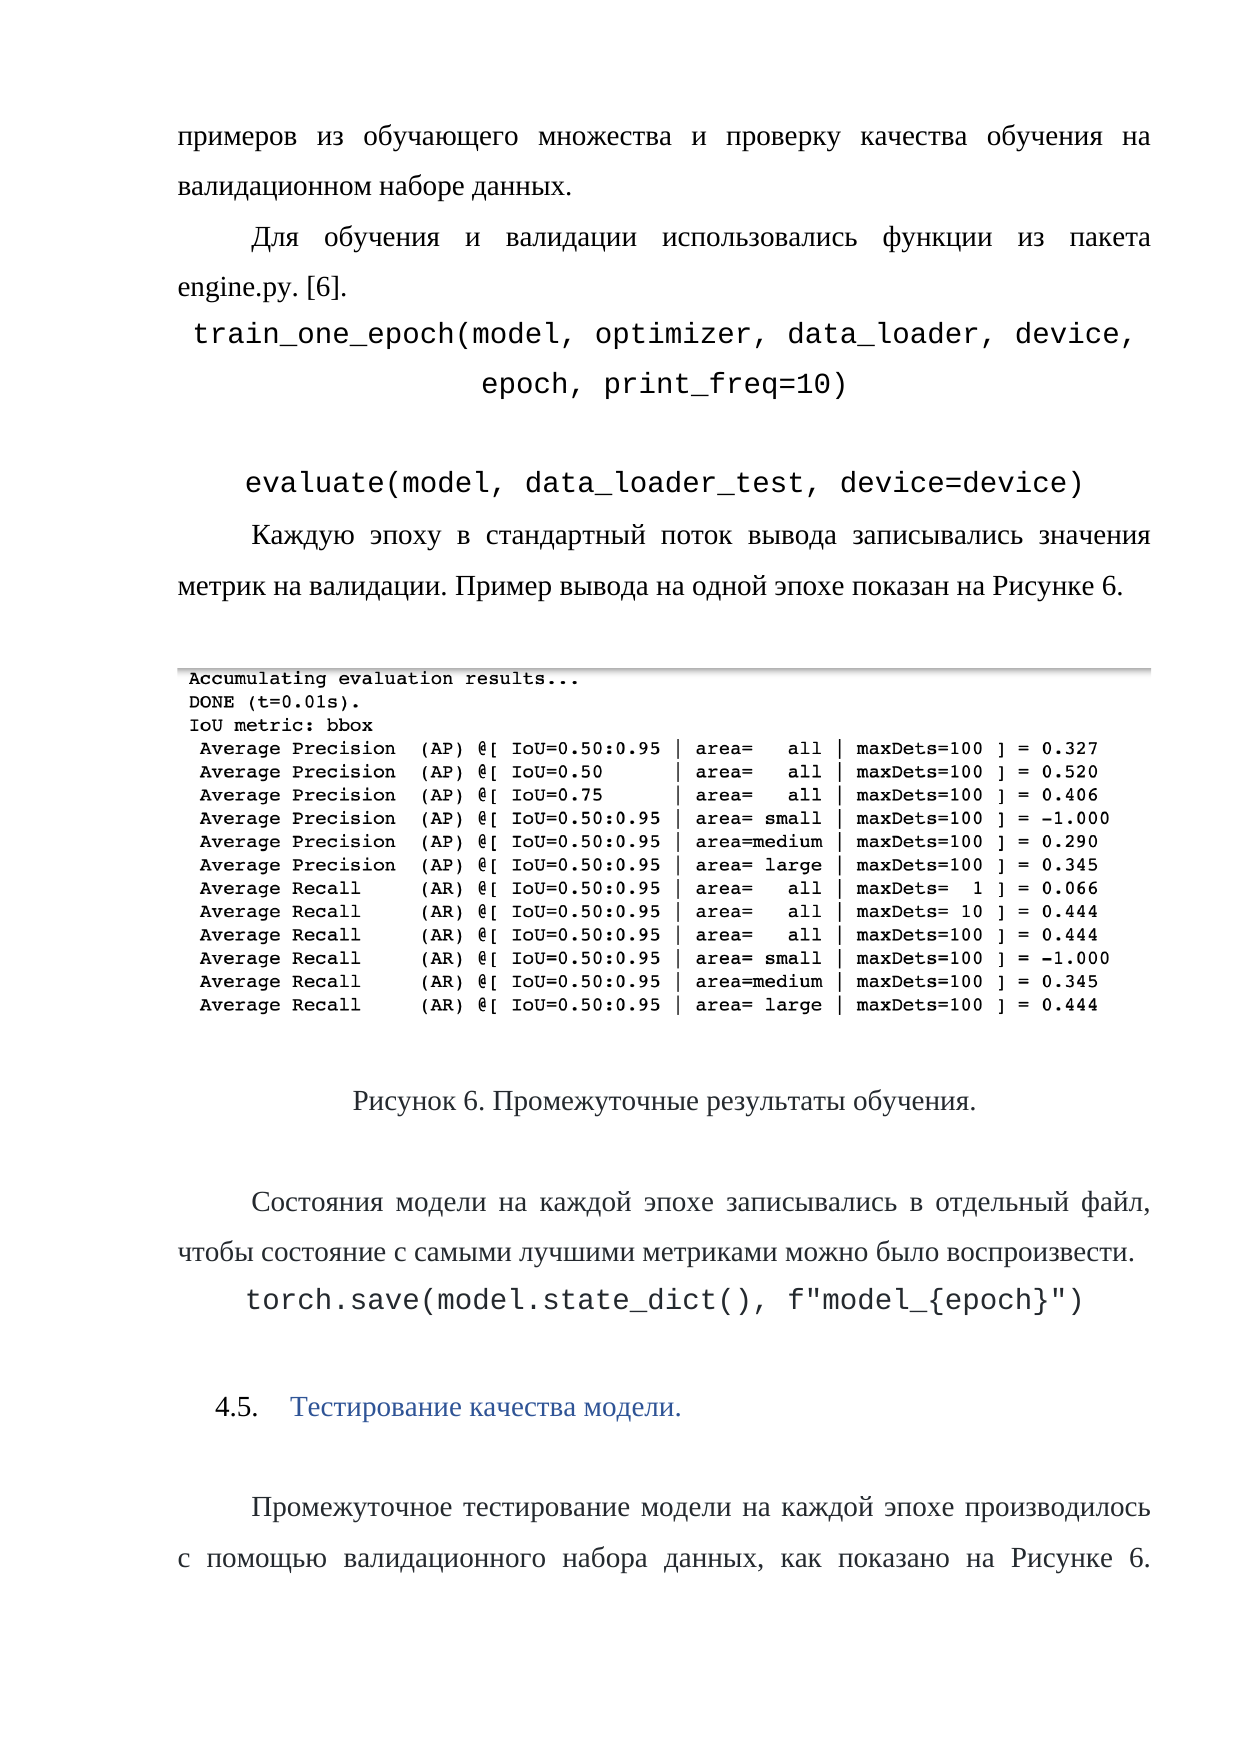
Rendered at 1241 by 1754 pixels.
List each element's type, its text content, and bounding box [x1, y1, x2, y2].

text Рисунок 6. Промежуточные результаты обучения. [177, 1083, 1152, 1117]
text Состояния модели на каждой эпохе записывались в отдельный файл, чтобы состояние с самыми лучшими метриками можно было воспроизвести. [177, 1184, 1152, 1268]
text evaluate(model, data_loader_test, device=device) [177, 468, 1152, 501]
text train_one_epoch(model, optimizer, data_loader, device, epoch, print_freq=10) [177, 319, 1152, 402]
text torch.save(model.state_dict(), f"model_{epoch}") [177, 1285, 1152, 1318]
subtitle Тестирование качества модели. [215, 1389, 1152, 1422]
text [177, 118, 1152, 202]
text Каждую эпоху в стандартный поток вывода записывались значения метрик на валидации. Пример вывода на одной эпохе показан на Рисунке 6. [177, 517, 1152, 601]
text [177, 1489, 1152, 1573]
text Для обучения и валидации использовались функции из пакета engine.py. [6]. [177, 219, 1152, 303]
picture [177, 668, 1152, 1019]
